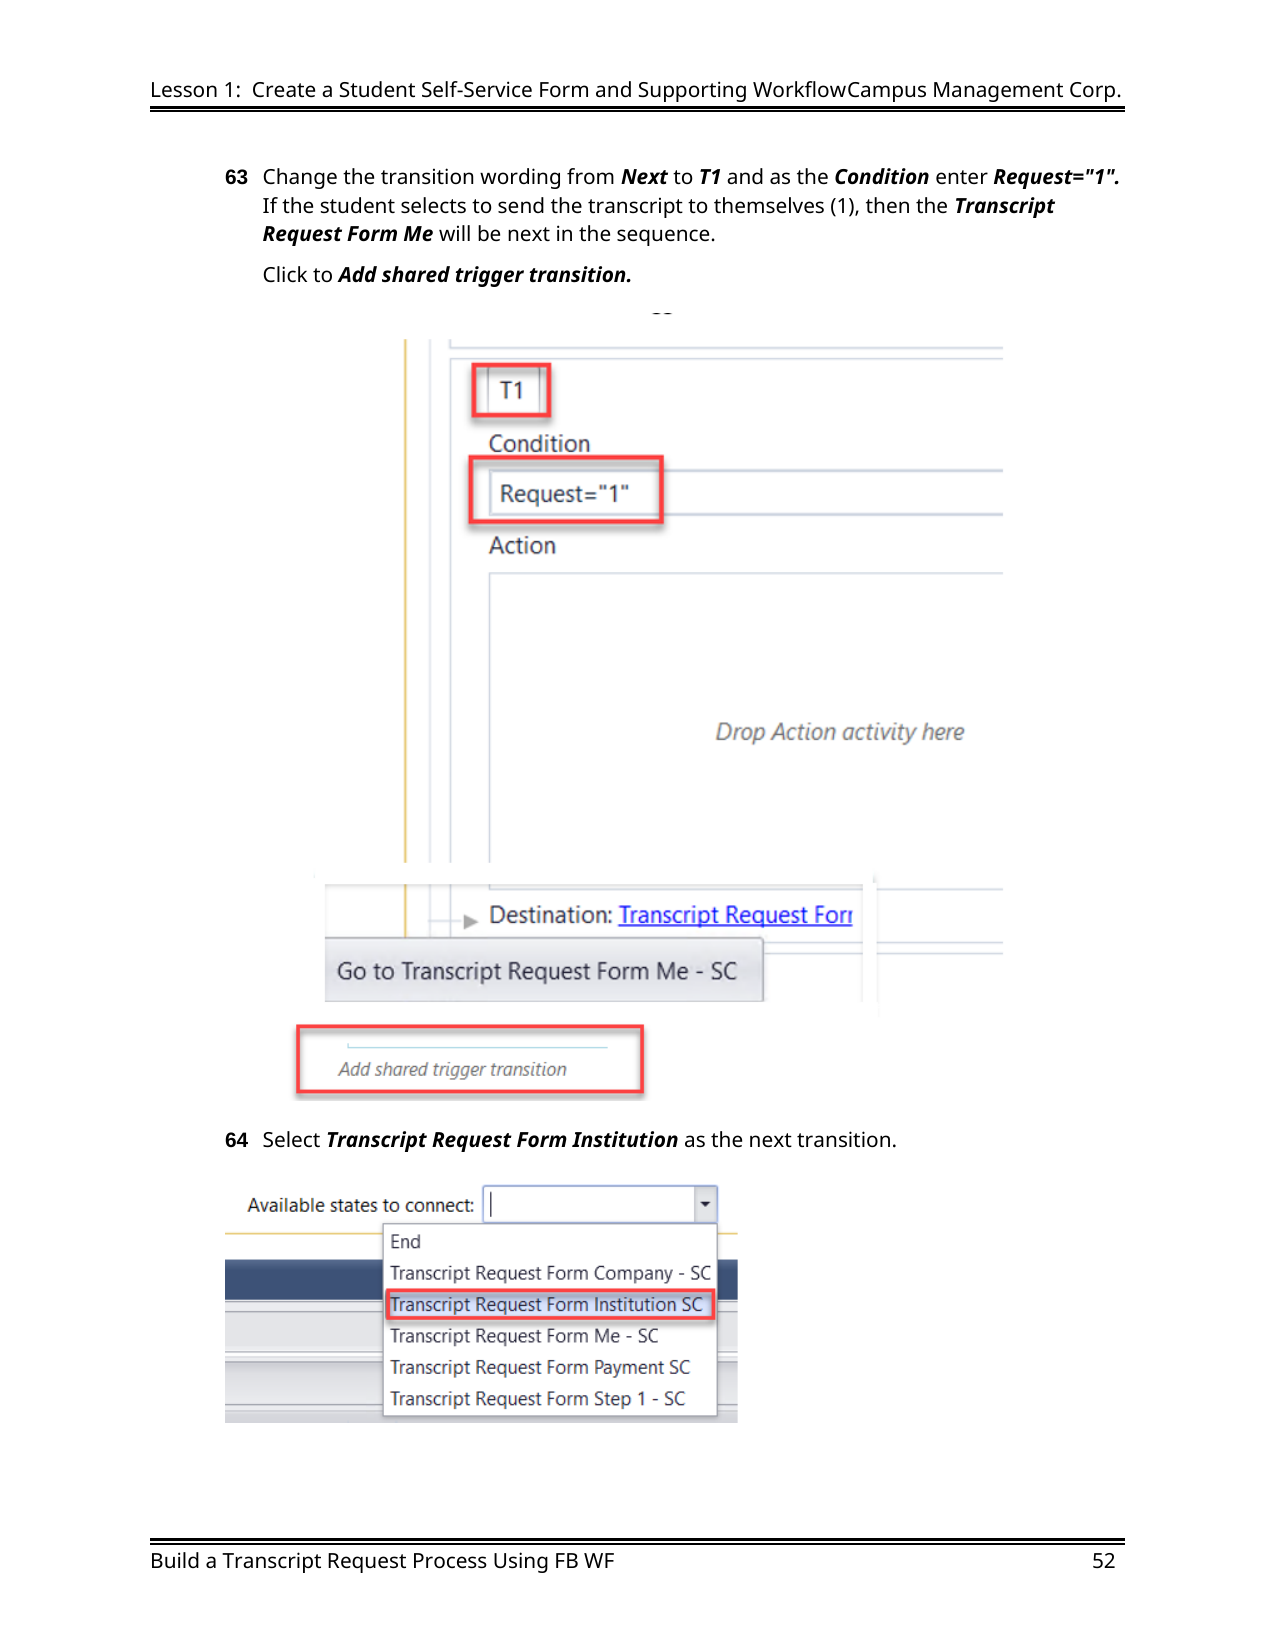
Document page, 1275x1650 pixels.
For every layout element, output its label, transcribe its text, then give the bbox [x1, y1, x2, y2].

text Select Transcript Request Form Institution as the next transition. [225, 1125, 1125, 1153]
list Click to Add shared trigger transition. [262, 260, 1125, 289]
text Change the transition wording from Next to T1 and as the Condition enter Request="1". If the student selects to send the transcript to themselves (1), then the Transcript Request Form Me will be next in the sequence. [225, 162, 1125, 248]
picture [225, 313, 1167, 1101]
picture [225, 1178, 738, 1423]
